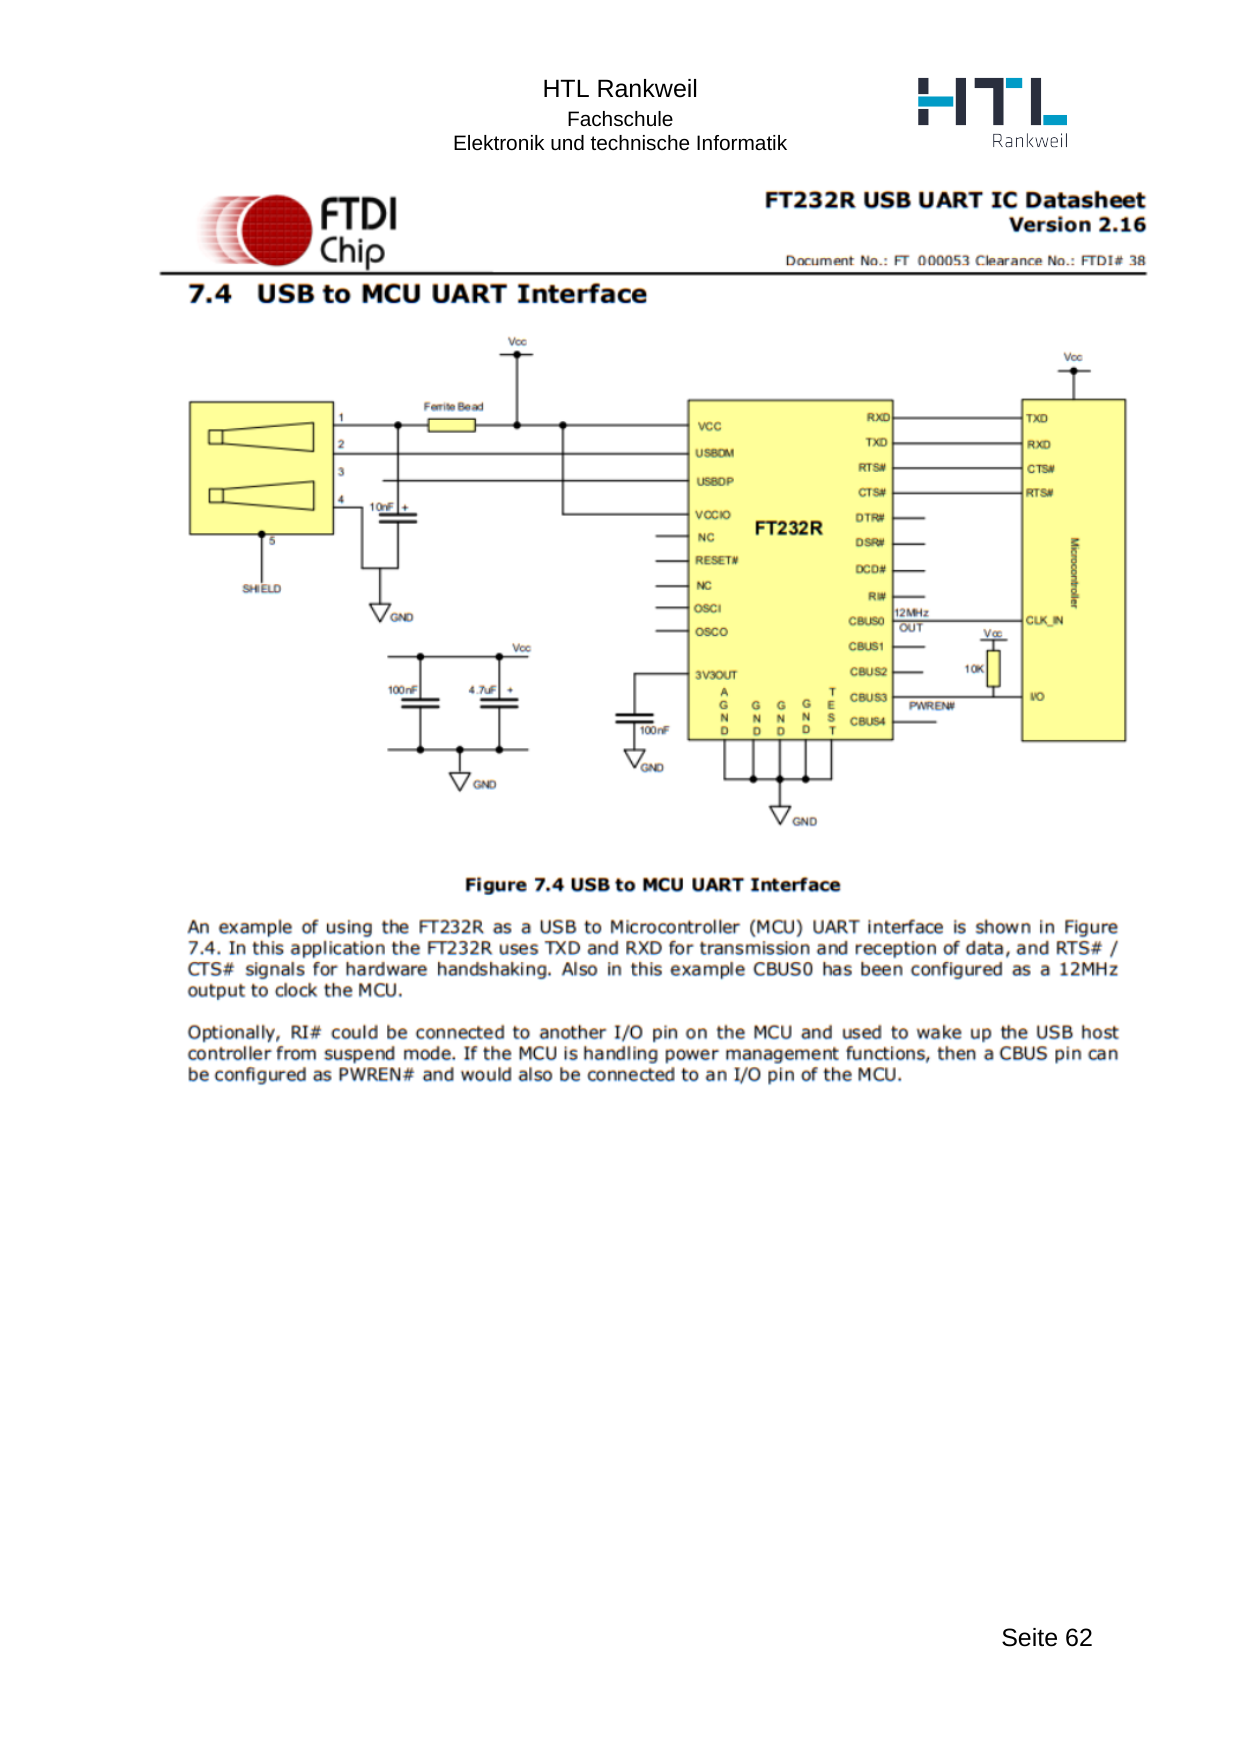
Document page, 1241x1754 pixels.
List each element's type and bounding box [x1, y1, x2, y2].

picture [154, 181, 1149, 1578]
picture [910, 70, 1076, 152]
